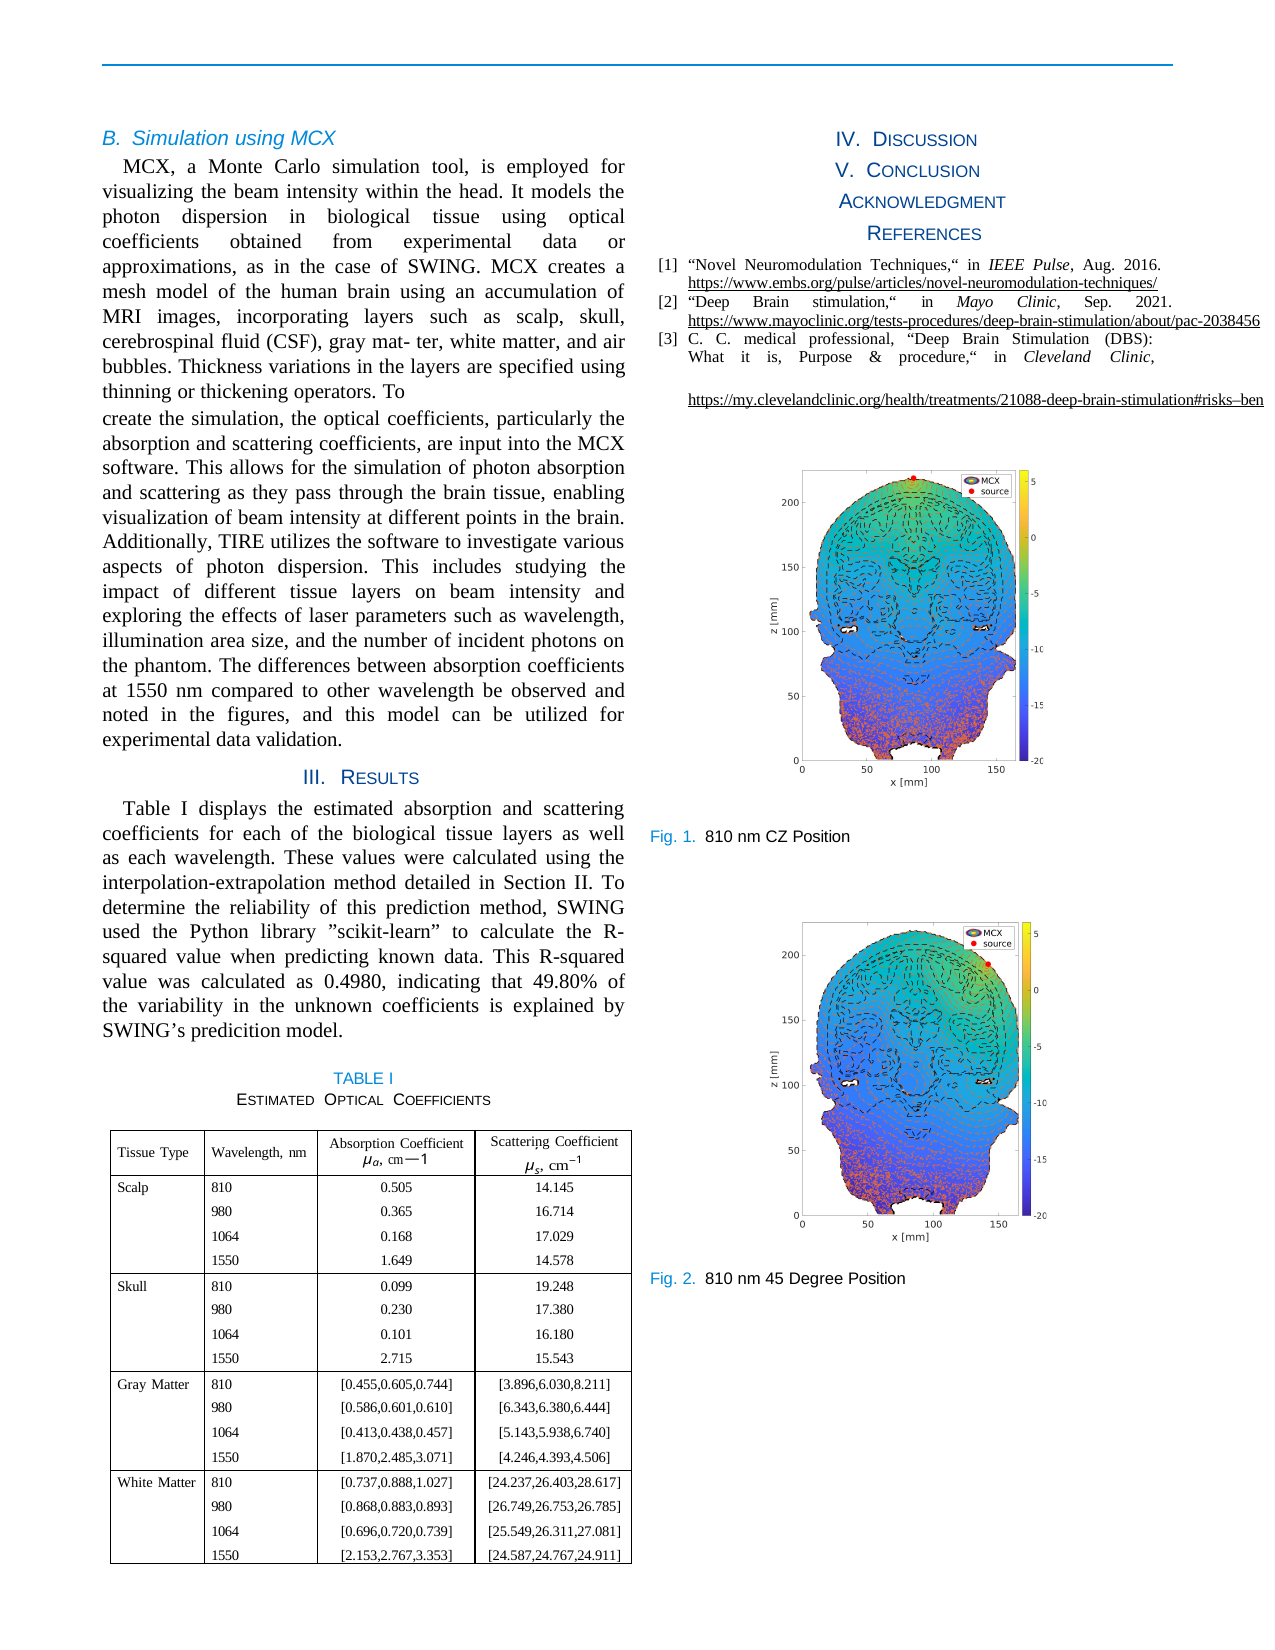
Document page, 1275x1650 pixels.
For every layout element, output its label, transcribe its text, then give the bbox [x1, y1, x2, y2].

text TABLE I [233, 1069, 493, 1088]
text References [867, 220, 1275, 244]
text IV. Discussion [835, 127, 1275, 151]
text Fig. 2. 810 nm 45 Degree Position [650, 1269, 1275, 1288]
list “Novel Neuromodulation Techniques,“ in IEEE Pulse, Aug. 2016. https://www.embs.org/pulse/articles/novel-neuromodulation-techniques/ [658, 256, 1173, 292]
picture [769, 922, 1047, 1242]
text V. Conclusion Acknowledgment [835, 158, 1144, 213]
list “Deep Brain stimulation,“ in Mayo Clinic, Sep. 2021. https://www.mayoclinic.org/tests-procedures/deep-brain-stimulation/about/pac-2038456 [658, 293, 1274, 329]
text MCX, a Monte Carlo simulation tool, is employed for visualizing the beam intensity within the head. It models the photon dispersion in biological tissue using optical coefficients obtained from experimental data or approximations, as in the case of SWING. MCX creates a mesh model of the human brain using an accumulation of MRI images, incorporating layers such as scalp, skull, cerebrospinal fluid (CSF), gray mat- ter, white matter, and air bubbles. Thickness variations in the layers are specified using thinning or thickening operators. To [102, 153, 625, 403]
list C. C. medical professional, “Deep Brain Stimulation (DBS): What it is, Purpose & procedure,“ in Cleveland Clinic, [658, 329, 1173, 366]
list RESULTS [303, 765, 629, 789]
text Table I displays the estimated absorption and scattering coefficients for each of the biological tissue layers as well as each wavelength. These values were calculated using the interpolation-extrapolation method detailed in Section II. To determine the reliability of this prediction method, SWING used the Python library ”scikit-learn” to calculate the R- squared value when predicting known data. This R-squared value was calculated as 0.4980, indicating that 49.80% of the variability in the unknown coefficients is explained by SWING’s predicition model. [102, 796, 625, 1042]
text Fig. 1. 810 nm CZ Position [650, 827, 1275, 846]
picture [769, 470, 1044, 787]
list Simulation using MCX [102, 126, 629, 150]
text create the simulation, the optical coefficients, particularly the absorption and scattering coefficients, are input into the MCX software. This allows for the simulation of photon absorption and scattering as they pass through the brain tissue, enabling visualization of beam intensity at different points in the brain. Additionally, TIRE utilizes the software to investigate various aspects of photon dispersion. This includes studying the impact of different tissue layers on beam intensity and exploring the effects of laser parameters such as wavelength, illumination area size, and the number of incident photons on the phantom. The differences between absorption coefficients at 1550 nm compared to other wavelength be observed and noted in the figures, and this model can be utilized for experimental data validation. [102, 406, 625, 751]
text Estimated Optical Coefficients [233, 1090, 493, 1109]
